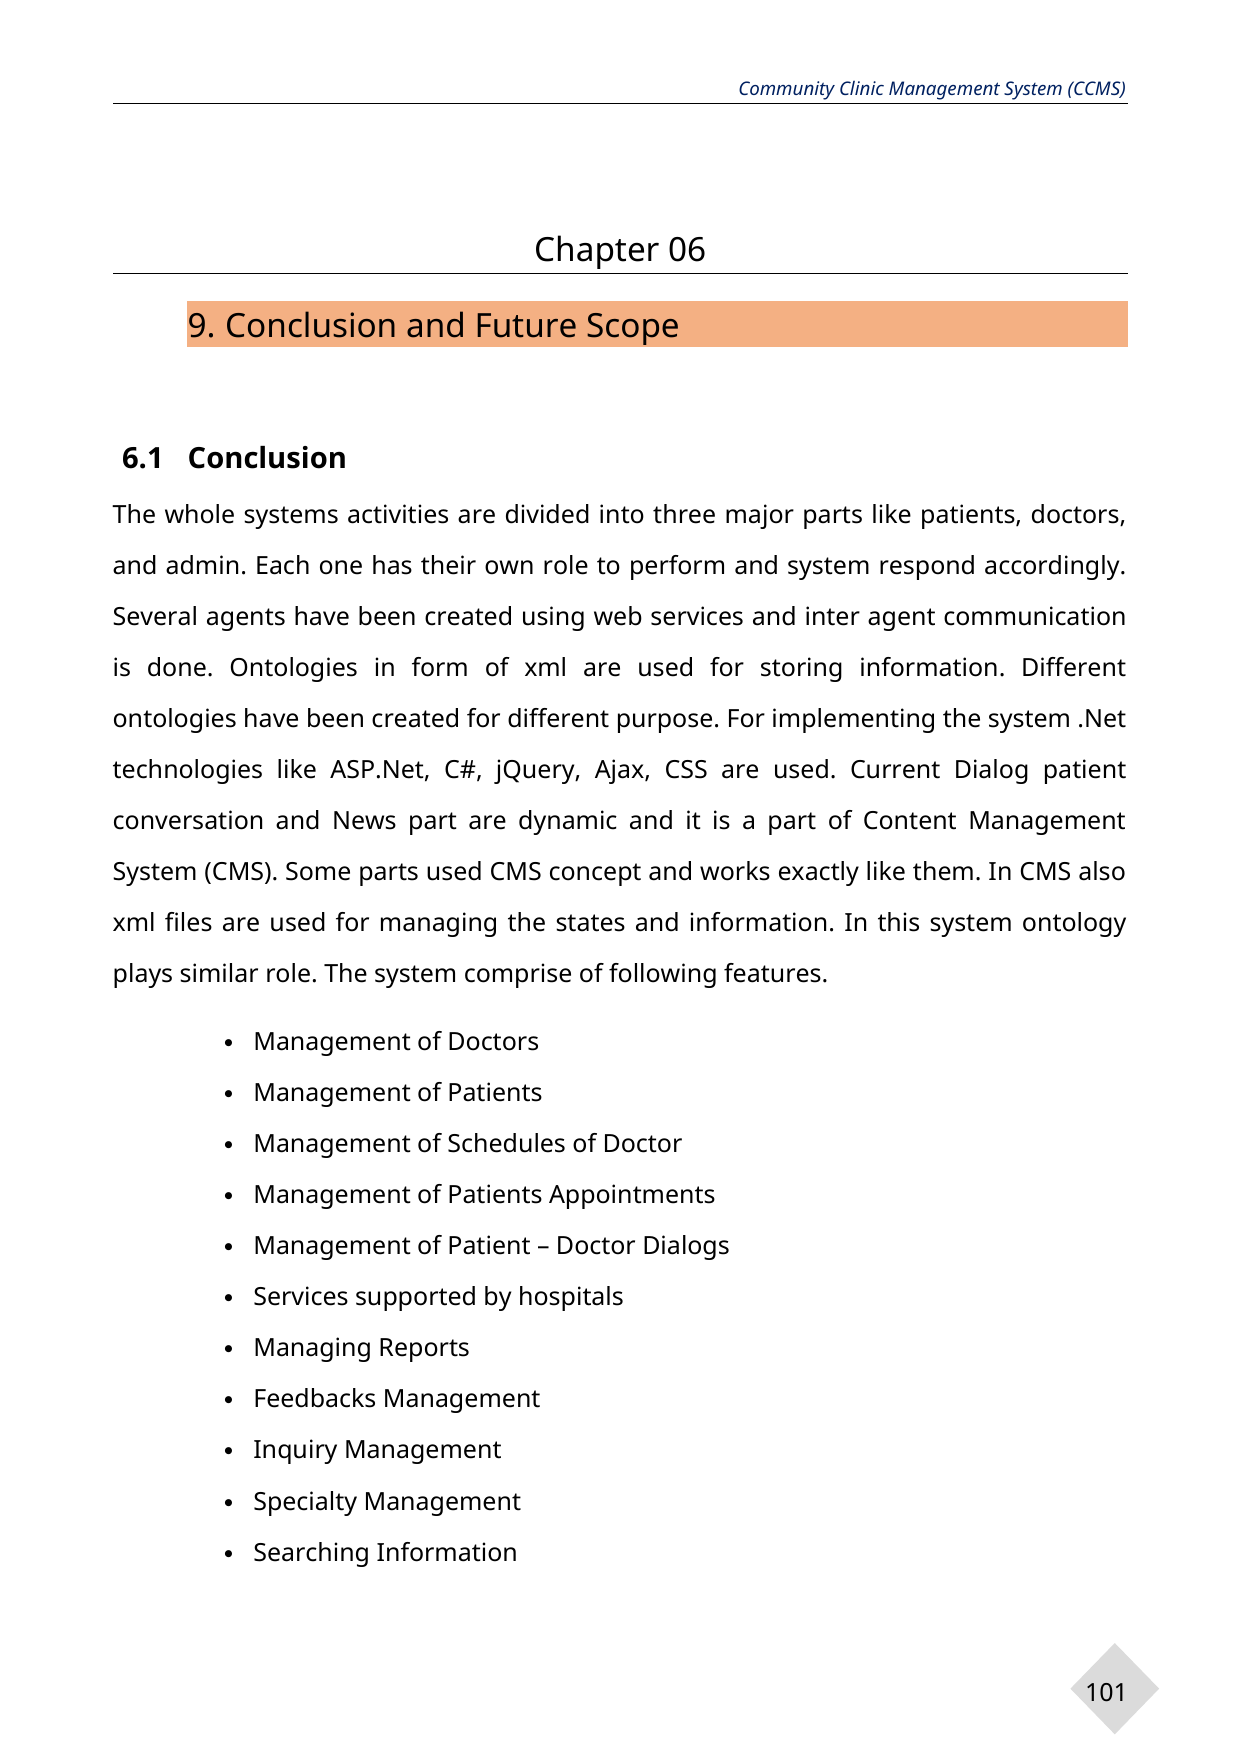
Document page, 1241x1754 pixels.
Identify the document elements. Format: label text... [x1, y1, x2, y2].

list Management of Patient – Doctor Dialogs [225, 1228, 1128, 1262]
list Management of Patients Appointments [225, 1177, 1128, 1211]
subtitle Chapter 06 [112, 226, 1128, 274]
list Services supported by hospitals [225, 1279, 1128, 1313]
list Inquiry Management [225, 1432, 1128, 1466]
list Specialty Management [225, 1483, 1128, 1517]
list Managing Reports [225, 1330, 1128, 1364]
subtitle Conclusion [122, 437, 1128, 477]
list Management of Doctors [225, 1024, 1128, 1058]
text The whole systems activities are divided into three major parts like patients, doctors, and admin. Each one has their own role to perform and system respond accordingly. Several agents have been created using web services and inter agent communication is done. Ontologies in form of xml are used for storing information. Different ontologies have been created for different purpose. For implementing the system .Net technologies like ASP.Net, C#, jQuery, Ajax, CSS are used. Current Dialog patient conversation and News part are dynamic and it is a part of Content Management System (CMS). Some parts used CMS concept and works exactly like them. In CMS also xml files are used for managing the states and information. In this system ontology plays similar role. The system comprise of following features. [112, 497, 1128, 990]
subtitle Conclusion and Future Scope [187, 301, 1128, 347]
list Management of Schedules of Doctor [225, 1126, 1128, 1160]
list Searching Information [225, 1534, 1128, 1568]
list Feedbacks Management [225, 1381, 1128, 1415]
list Management of Patients [225, 1075, 1128, 1109]
